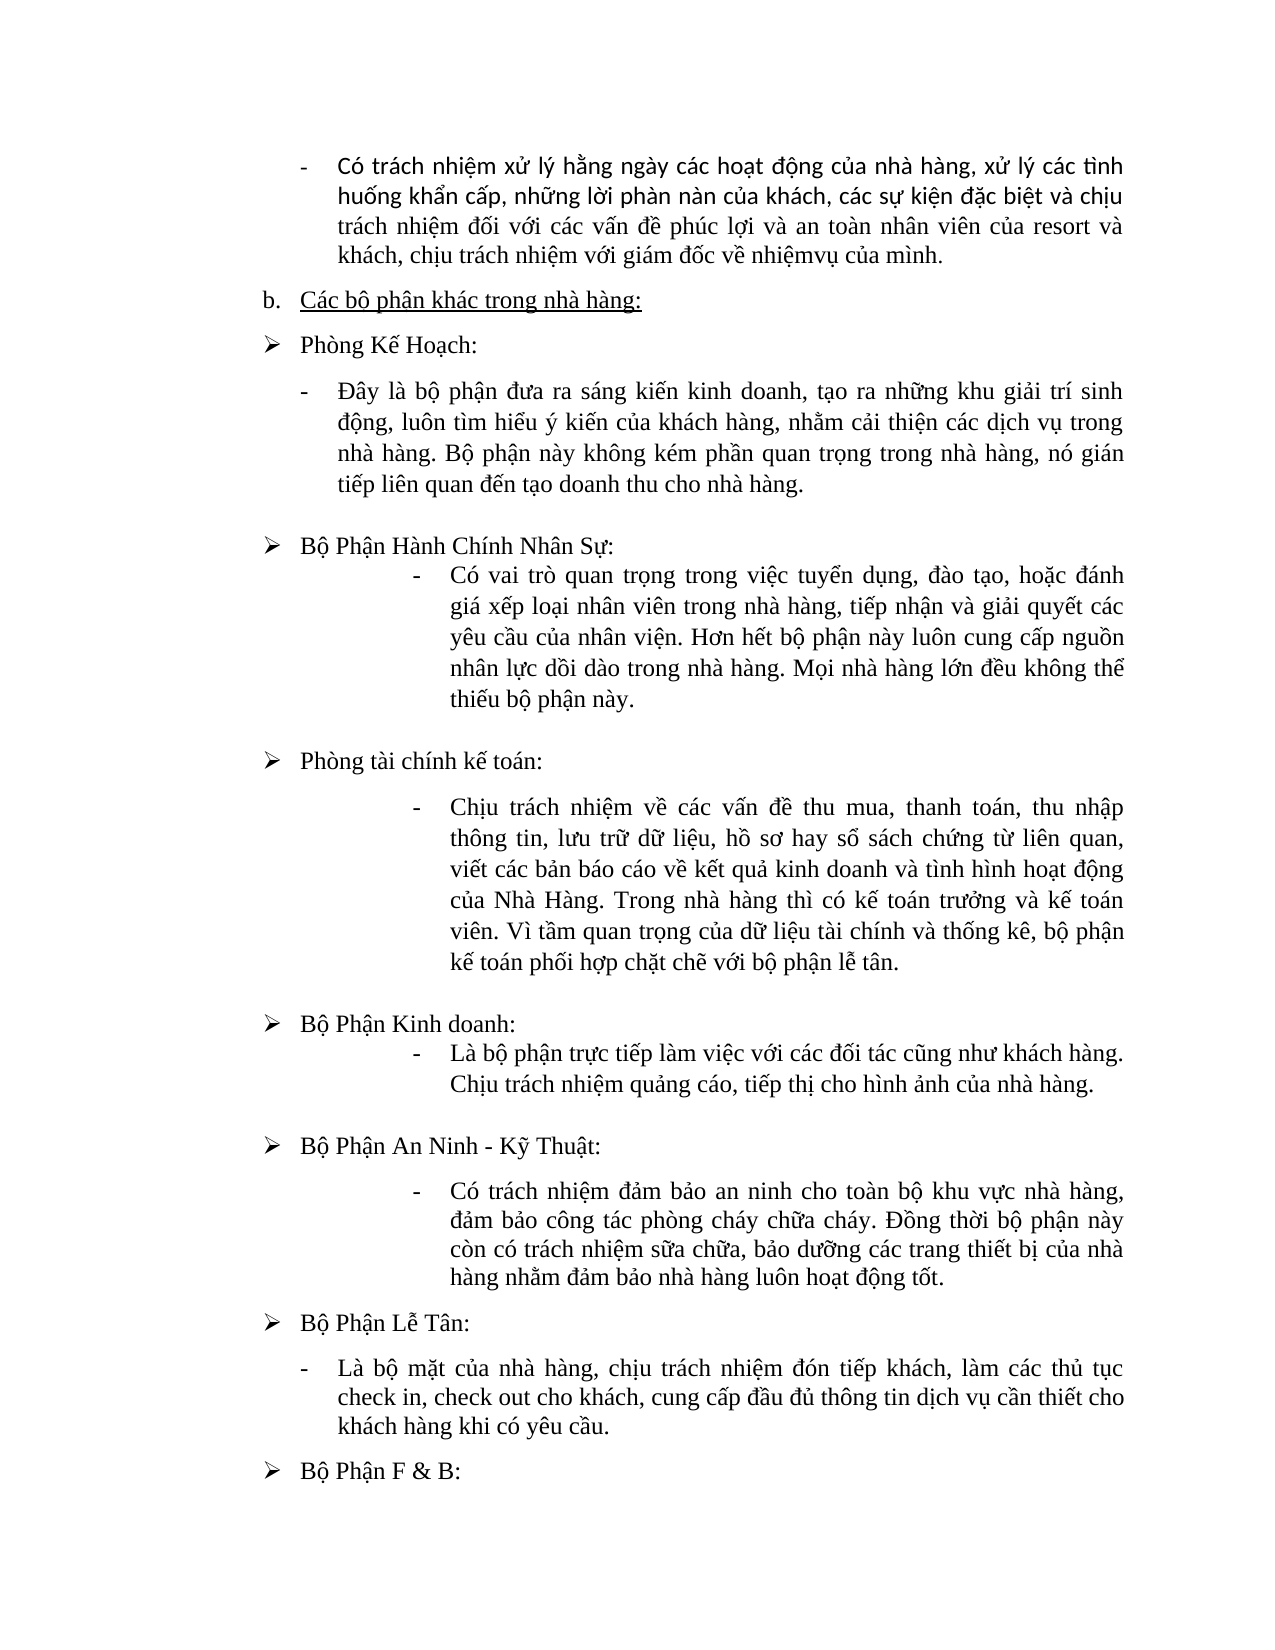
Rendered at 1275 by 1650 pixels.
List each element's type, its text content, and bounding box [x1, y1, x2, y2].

list Bộ Phận F & B: [262, 1456, 1125, 1485]
list Có trách nhiệm đảm bảo an ninh cho toàn bộ khu vực nhà hàng, đảm bảo công tác phòng cháy chữa cháy. Đồng thời bộ phận này còn có trách nhiệm sữa chữa, bảo dưỡng các trang thiết bị của nhà hàng nhằm đảm bảo nhà hàng luôn hoạt động tốt. [412, 1176, 1125, 1291]
list Phòng Kế Hoạch: [262, 331, 1125, 359]
list Các bộ phận khác trong nhà hàng: [262, 285, 1125, 314]
list Bộ Phận Kinh doanh: [262, 1009, 1125, 1038]
list Là bộ phận trực tiếp làm việc với các đối tác cũng như khách hàng. Chịu trách nhiệm quảng cáo, tiếp thị cho hình ảnh của nhà hàng. [412, 1038, 1125, 1097]
list Là bộ mặt của nhà hàng, chịu trách nhiệm đón tiếp khách, làm các thủ tục check in, check out cho khách, cung cấp đầu đủ thông tin dịch vụ cần thiết cho khách hàng khi có yêu cầu. [300, 1353, 1125, 1439]
list Phòng tài chính kế toán: [262, 746, 1125, 775]
list Có trách nhiệm xử lý hằng ngày các hoạt động của nhà hàng, xử lý các tình huống khẩn cấp, những lời phàn nàn của khách, các sự kiện đặc biệt và chịu trách nhiệm đối với các vấn đề phúc lợi và an toàn nhân viên của resort và khách, chịu trách nhiệm với giám đốc về nhiệmvụ của mình. [300, 150, 1125, 268]
list Đây là bộ phận đưa ra sáng kiến kinh doanh, tạo ra những khu giải trí sinh động, luôn tìm hiểu ý kiến của khách hàng, nhằm cải thiện các dịch vụ trong nhà hàng. Bộ phận này không kém phần quan trọng trong nhà hàng, nó gián tiếp liên quan đến tạo doanh thu cho nhà hàng. [300, 376, 1125, 498]
list Bộ Phận An Ninh - Kỹ Thuật: [262, 1131, 1125, 1159]
list Bộ Phận Lễ Tân: [262, 1308, 1125, 1337]
list Bộ Phận Hành Chính Nhân Sự: [262, 531, 1125, 560]
list Có vai trò quan trọng trong việc tuyển dụng, đào tạo, hoặc đánh giá xếp loại nhân viên trong nhà hàng, tiếp nhận và giải quyết các yêu cầu của nhân viện. Hơn hết bộ phận này luôn cung cấp nguồn nhân lực dồi dào trong nhà hàng. Mọi nhà hàng lớn đều không thể thiếu bộ phận này. [412, 560, 1125, 713]
list Chịu trách nhiệm về các vấn đề thu mua, thanh toán, thu nhập thông tin, lưu trữ dữ liệu, hồ sơ hay sổ sách chứng từ liên quan, viết các bản báo cáo về kết quả kinh doanh và tình hình hoạt động của Nhà Hàng. Trong nhà hàng thì có kế toán trưởng và kế toán viên. Vì tầm quan trọng của dữ liệu tài chính và thống kê, bộ phận kế toán phối hợp chặt chẽ với bộ phận lễ tân. [412, 792, 1125, 976]
